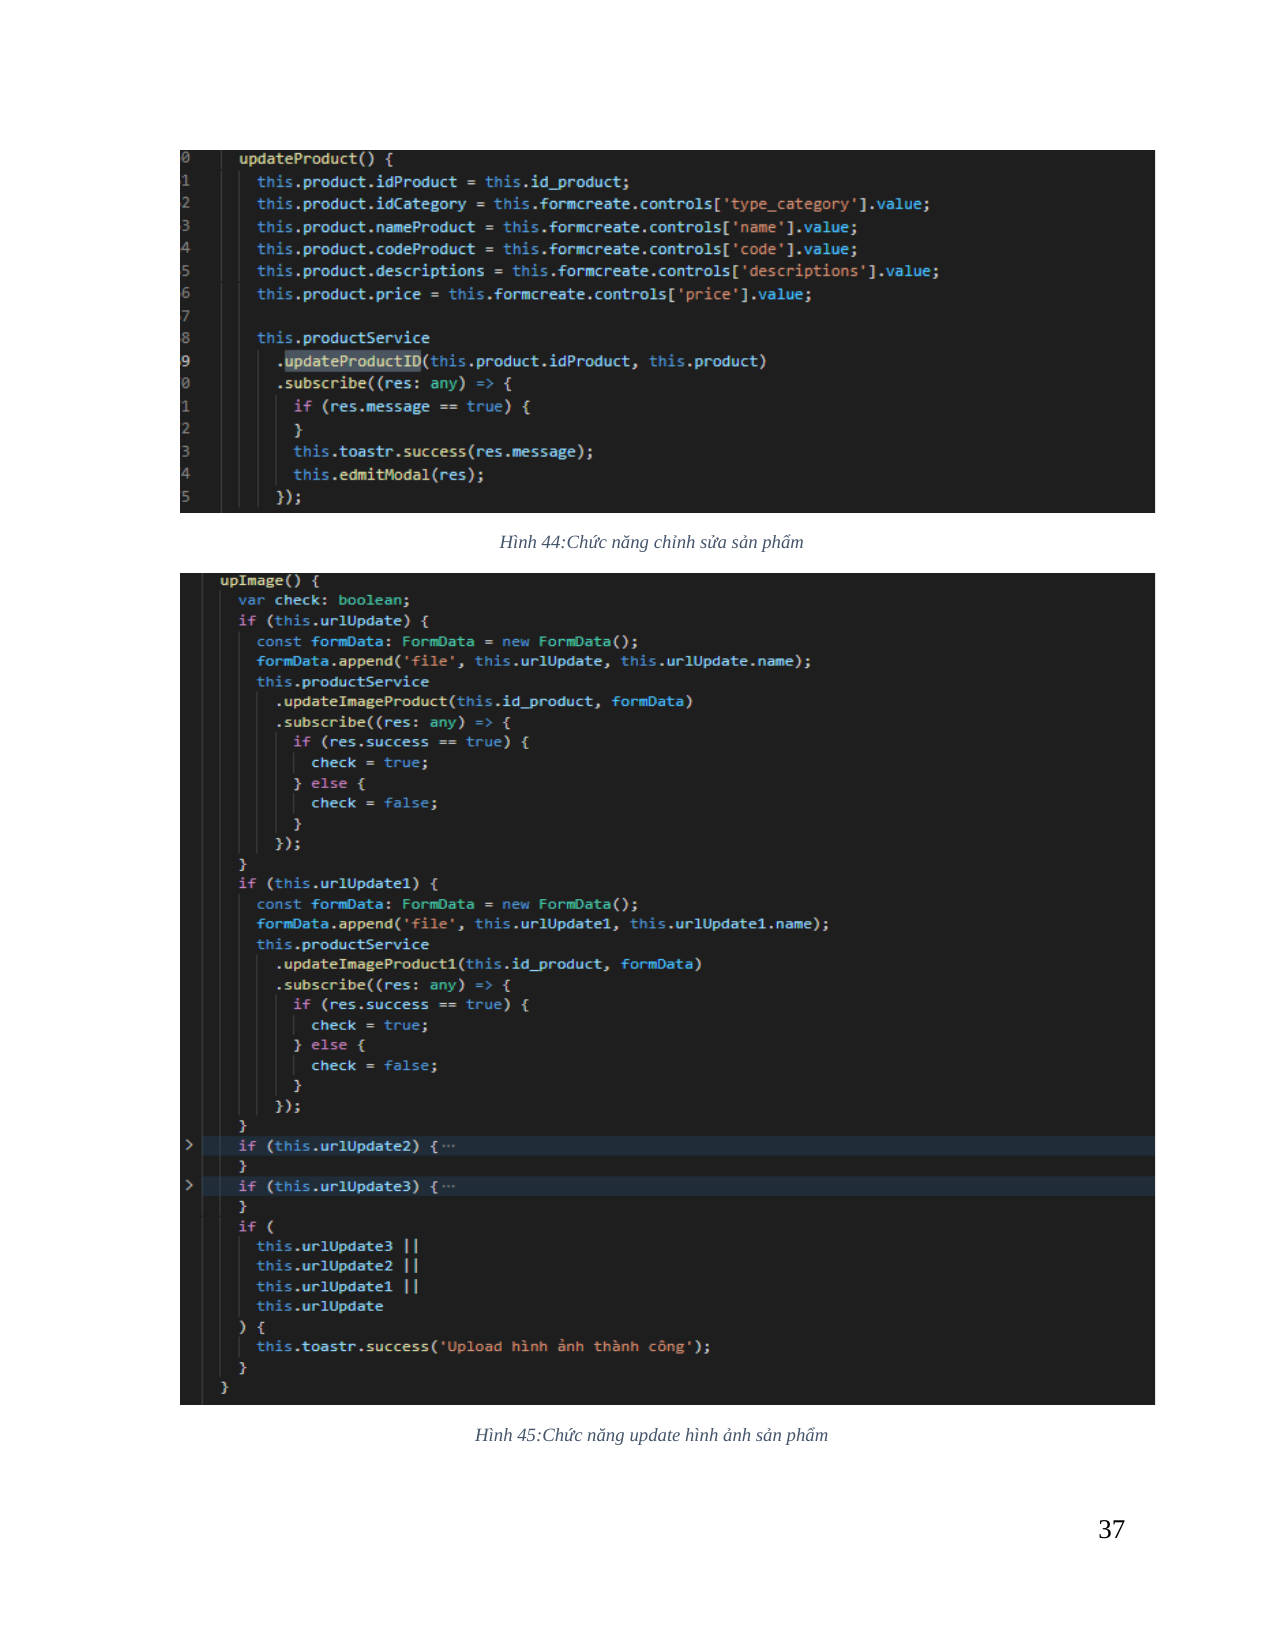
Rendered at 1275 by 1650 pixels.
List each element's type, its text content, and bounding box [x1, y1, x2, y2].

picture [180, 150, 1155, 513]
picture [180, 573, 1155, 1405]
